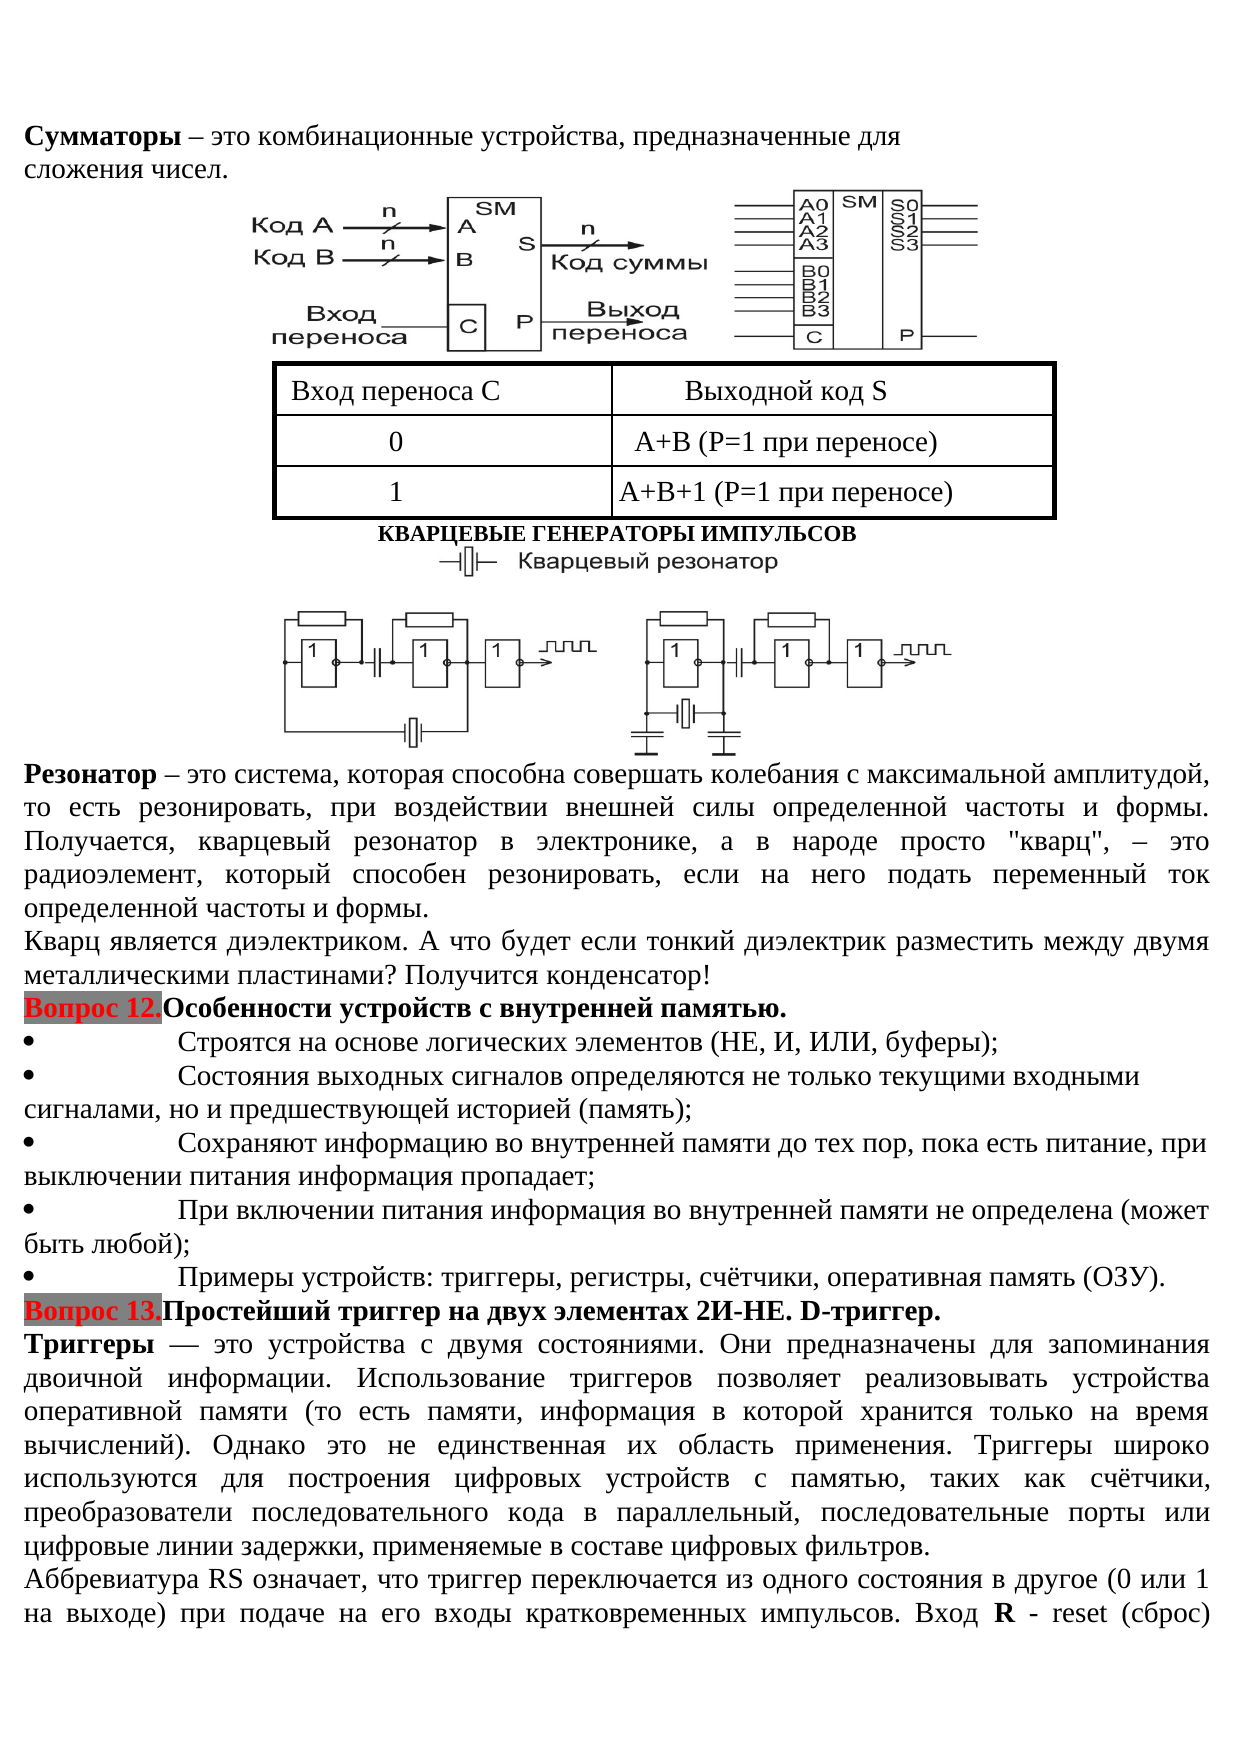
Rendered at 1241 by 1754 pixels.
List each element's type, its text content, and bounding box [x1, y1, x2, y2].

text Триггеры — это устройства с двумя состояниями. Они предназначены для запоминания двоичной информации. Использование триггеров позволяет реализовывать устройства оперативной памяти (то есть памяти, информация в которой хранится только на время вычислений). Однако это не единственная их область применения. Триггеры широко используются для построения цифровых устройств с памятью, таких как счётчики, преобразователи последовательного кода в параллельный, последовательные порты или цифровые линии задержки, применяемые в составе цифровых фильтров. [24, 1326, 1211, 1561]
list Состояния выходных сигналов определяются не только текущими входными сигналами, но и предшествующей историей (память); [24, 1058, 1211, 1125]
text Резонатор – это система, которая способна совершать колебания с максимальной амплитудой, то есть резонировать, при воздействии внешней силы определенной частоты и формы. Получается, кварцевый резонатор в электронике, а в народе просто "кварц", – это радиоэлемент, который способен резонировать, если на него подать переменный ток определенной частоты и формы. [24, 756, 1211, 923]
table_cell А+В (P=1 при переносе) [613, 416, 1052, 465]
table_cell 1 [277, 467, 611, 516]
list При включении питания информация во внутренней памяти не определена (может быть любой); [24, 1192, 1211, 1259]
text Вопрос 12.Особенности устройств с внутренней памятью. [162, 991, 1211, 1024]
text сложения чисел. [24, 152, 1211, 185]
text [24, 1561, 1211, 1628]
list Строятся на основе логических элементов (НЕ, И, ИЛИ, буферы); [24, 1024, 1211, 1058]
text КВАРЦЕВЫЕ ГЕНЕРАТОРЫ ИМПУЛЬСОВ [24, 520, 1211, 547]
text Вопрос 13.Простейший триггер на двух элементах 2И-НЕ. D-триггер. [162, 1293, 1211, 1326]
text Кварц является диэлектриком. А что будет если тонкий диэлектрик разместить между двумя металлическими пластинами? Получится конденсатор! [24, 923, 1211, 991]
picture [282, 546, 952, 756]
table_cell А+В+1 (P=1 при переносе) [613, 467, 1052, 516]
picture [243, 185, 992, 362]
list Сохраняют информацию во внутренней памяти до тех пор, пока есть питание, при выключении питания информация пропадает; [24, 1125, 1211, 1192]
list Примеры устройств: триггеры, регистры, счётчики, оперативная память (ОЗУ). [24, 1259, 1211, 1293]
table_header Выходной код S [613, 366, 1052, 414]
table_header Вход переноса С [277, 366, 611, 414]
text Сумматоры – это комбинационные устройства, предназначенные для [24, 118, 1211, 152]
table_cell 0 [277, 416, 611, 465]
